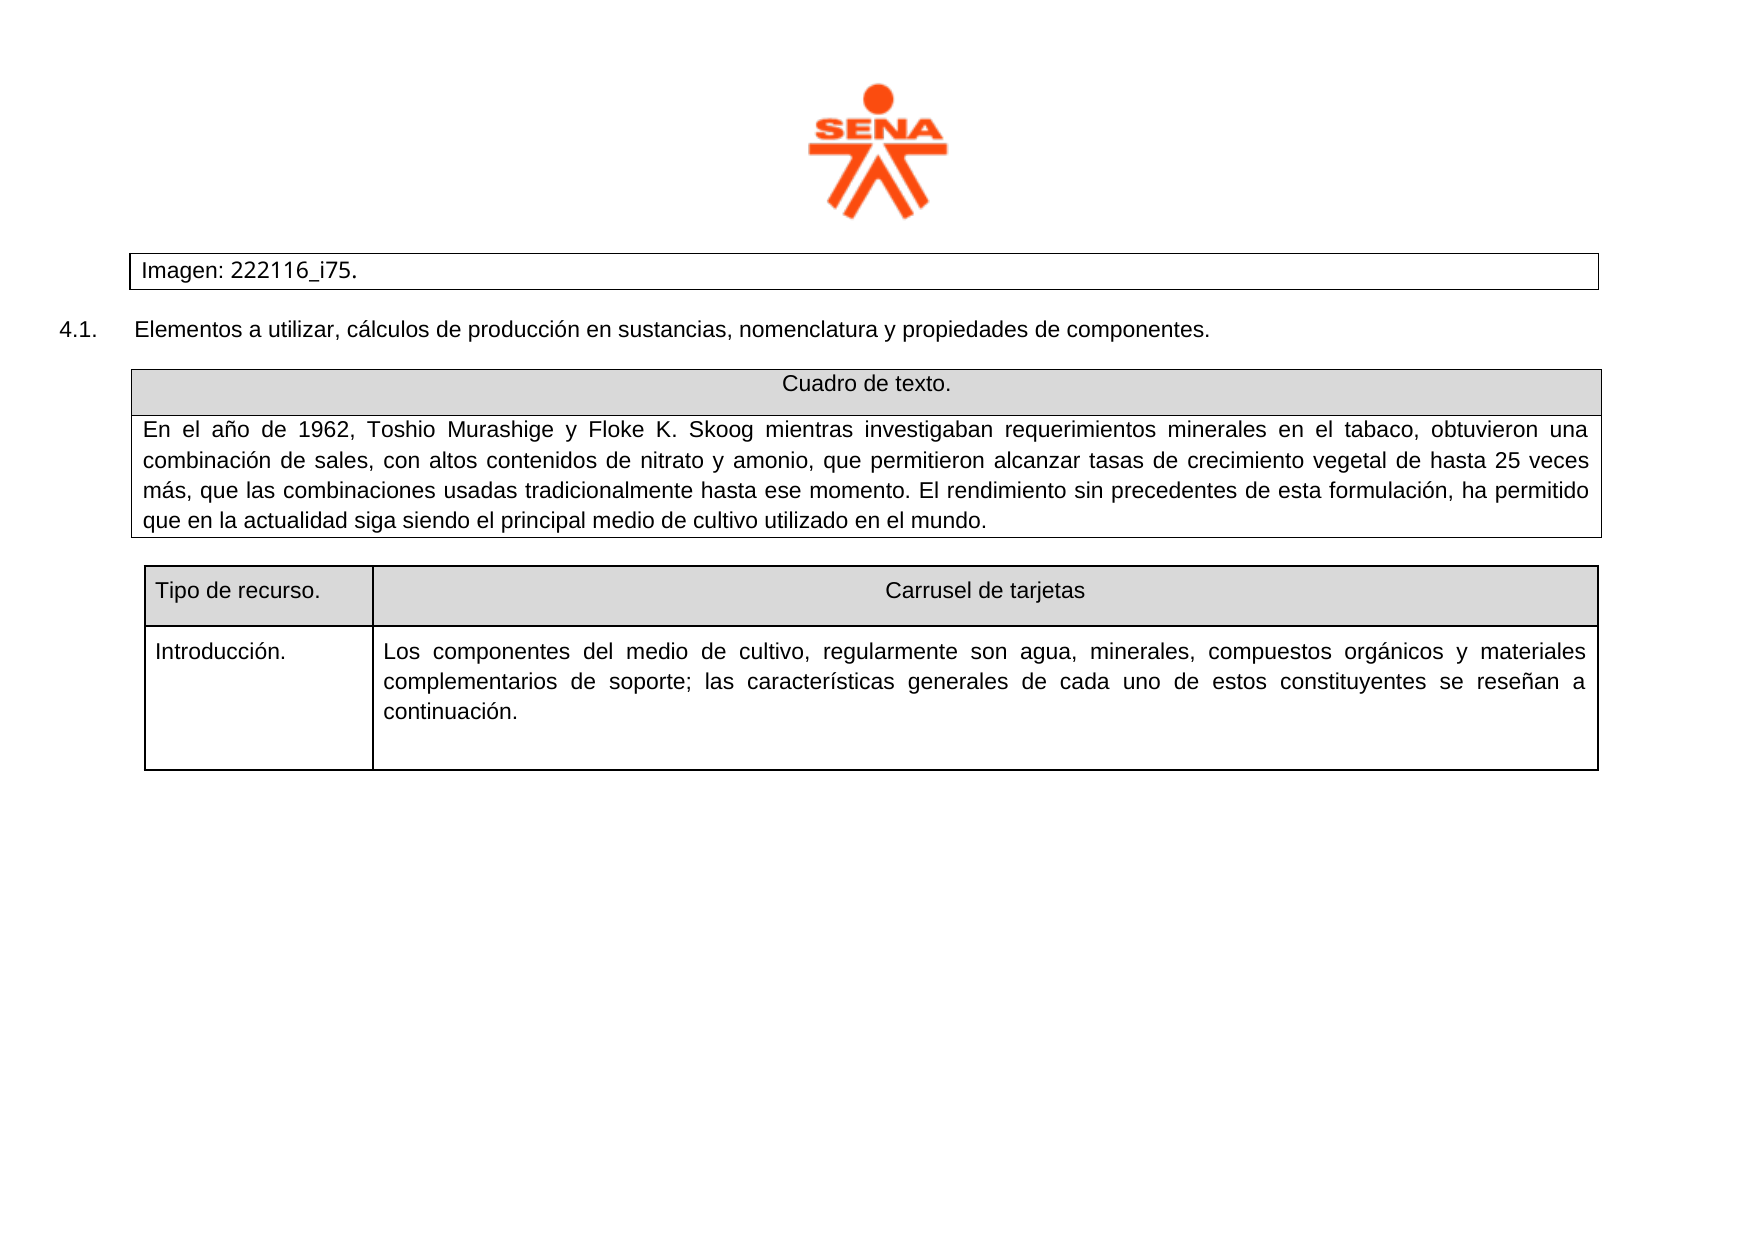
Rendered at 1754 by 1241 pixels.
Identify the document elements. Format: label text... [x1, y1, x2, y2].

picture [796, 75, 958, 227]
table_cell Introducción. [146, 627, 372, 769]
table_cell En el año de 1962, Toshio Murashige y Floke K. Skoog mientras investigaban requerimientos minerales en el tabaco, obtuvieron una combinación de sales, con altos contenidos de nitrato y amonio, que permitieron alcanzar tasas de crecimiento vegetal de hasta 25 veces más, que las combinaciones usadas tradicionalmente hasta ese momento. El rendimiento sin precedentes de esta formulación, ha permitido que en la actualidad siga siendo el principal medio de cultivo utilizado en el mundo. [132, 416, 1601, 537]
table_cell Los componentes del medio de cultivo, regularmente son agua, minerales, compuestos orgánicos y materiales complementarios de soporte; las características generales de cada uno de estos constituyentes se reseñan a continuación. [374, 627, 1597, 769]
list Elementos a utilizar, cálculos de producción en sustancias, nomenclatura y propiedades de componentes. [59, 316, 1695, 343]
table_header Carrusel de tarjetas [374, 567, 1597, 625]
table_header Cuadro de texto. [132, 370, 1601, 415]
table_header Tipo de recurso. [146, 567, 372, 625]
